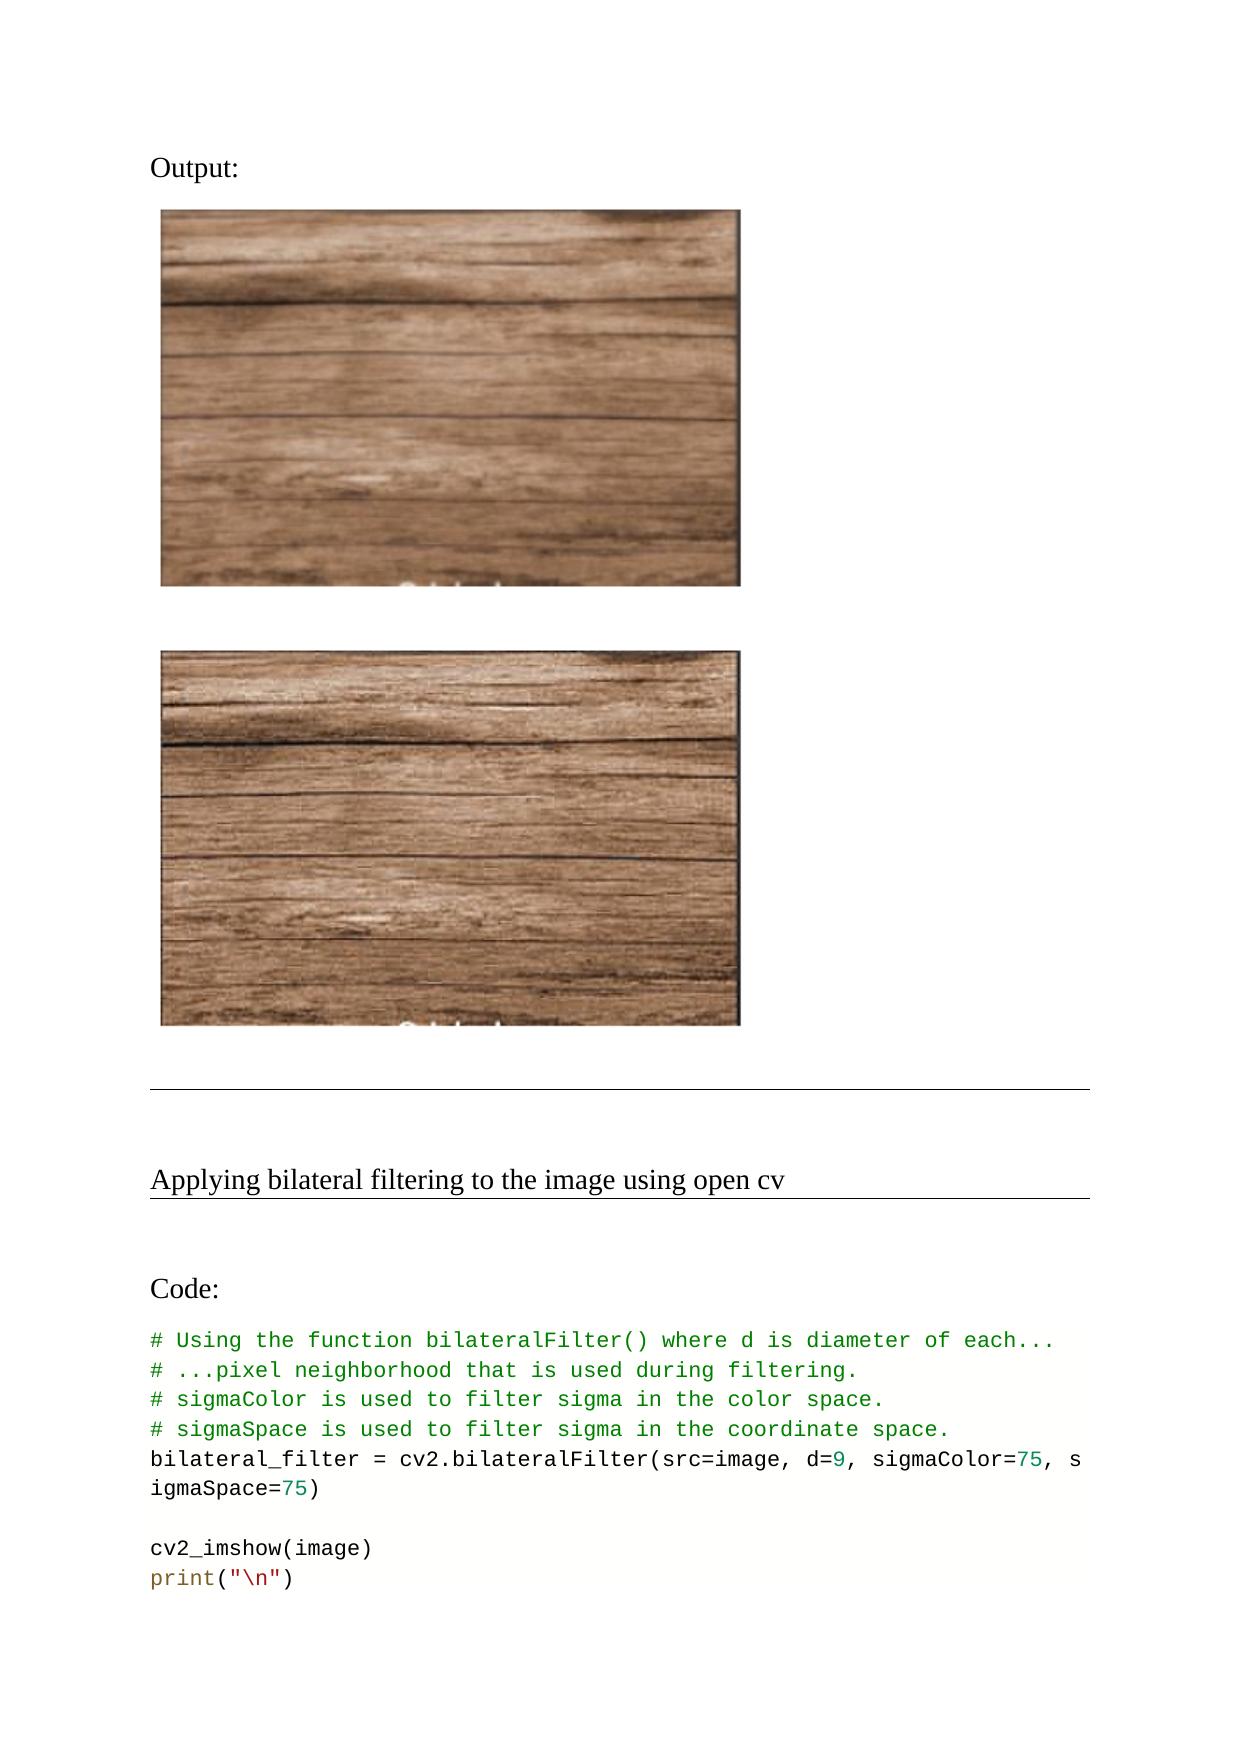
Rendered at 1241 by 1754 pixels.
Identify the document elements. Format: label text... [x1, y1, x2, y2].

text Code: [150, 1271, 1090, 1305]
text # ...pixel neighborhood that is used during filtering. [150, 1354, 1090, 1384]
text cv2_imshow(image) [150, 1532, 1090, 1562]
text print("\n") [150, 1562, 1090, 1591]
text # sigmaColor is used to filter sigma in the color space. [150, 1384, 1090, 1413]
text # sigmaSpace is used to filter sigma in the coordinate space. [150, 1413, 1090, 1443]
text bilateral_filter = cv2.bilateralFilter(src=image, d=9, sigmaColor=75, sigmaSpace=75) [150, 1443, 1090, 1502]
text # Using the function bilateralFilter() where d is diameter of each... [150, 1324, 1090, 1354]
text Applying bilateral filtering to the image using open cv [150, 1162, 1090, 1198]
text Output: [150, 150, 1090, 183]
picture [150, 202, 752, 1034]
